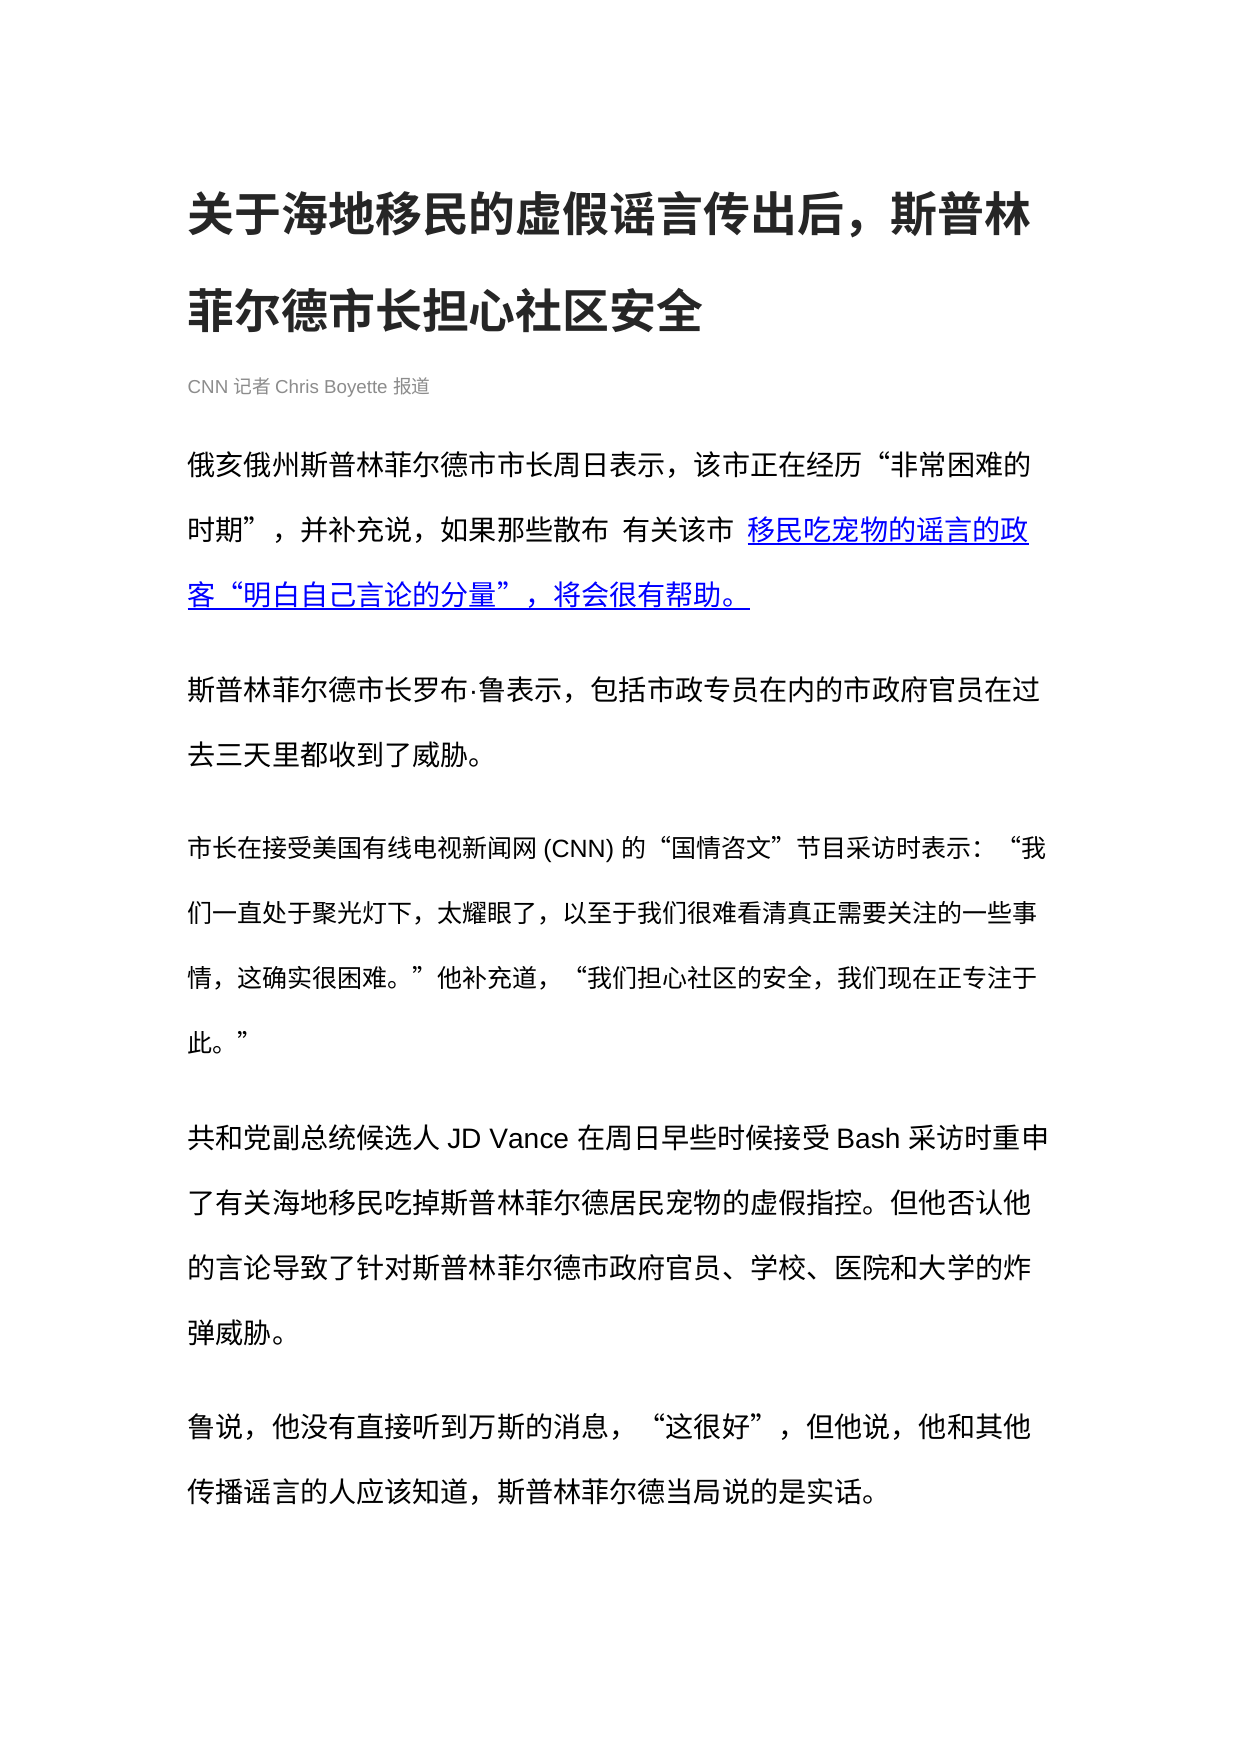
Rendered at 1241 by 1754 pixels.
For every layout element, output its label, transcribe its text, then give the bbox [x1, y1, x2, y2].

text 斯普林菲尔德市长罗布·鲁表示，包括市政专员在内的市政府官员在过去三天里都收到了威胁。 [187, 655, 1053, 785]
text CNN 记者 Chris Boyette 报道 [187, 369, 1053, 402]
text 俄亥俄州斯普林菲尔德市市长周日表示，该市正在经历“非常困难的时期”，并补充说，如果那些散布 有关该市 移民吃宠物的谣言的政客“明白自己言论的分量”，将会很有帮助。 [187, 431, 1053, 626]
text 鲁说，他没有直接听到万斯的消息，“这很好”，但他说，他和其他传播谣言的人应该知道，斯普林菲尔德当局说的是实话。 [187, 1393, 1053, 1523]
text 共和党副总统候选人 JD Vance 在周日早些时候接受 Bash 采访时重申了有关海地移民吃掉斯普林菲尔德居民宠物的虚假指控。但他否认他的言论导致了针对斯普林菲尔德市政府官员、学校、医院和大学的炸弹威胁。 [187, 1104, 1053, 1364]
text 关于海地移民的虚假谣言传出后，斯普林菲尔德市长担心社区安全 [187, 162, 1053, 357]
text 市长在接受美国有线电视新闻网 (CNN) 的“国情咨文”节目采访时表示：“我们一直处于聚光灯下，太耀眼了，以至于我们很难看清真正需要关注的一些事情，这确实很困难。”他补充道，“我们担心社区的安全，我们现在正专注于此。” [187, 814, 1053, 1074]
